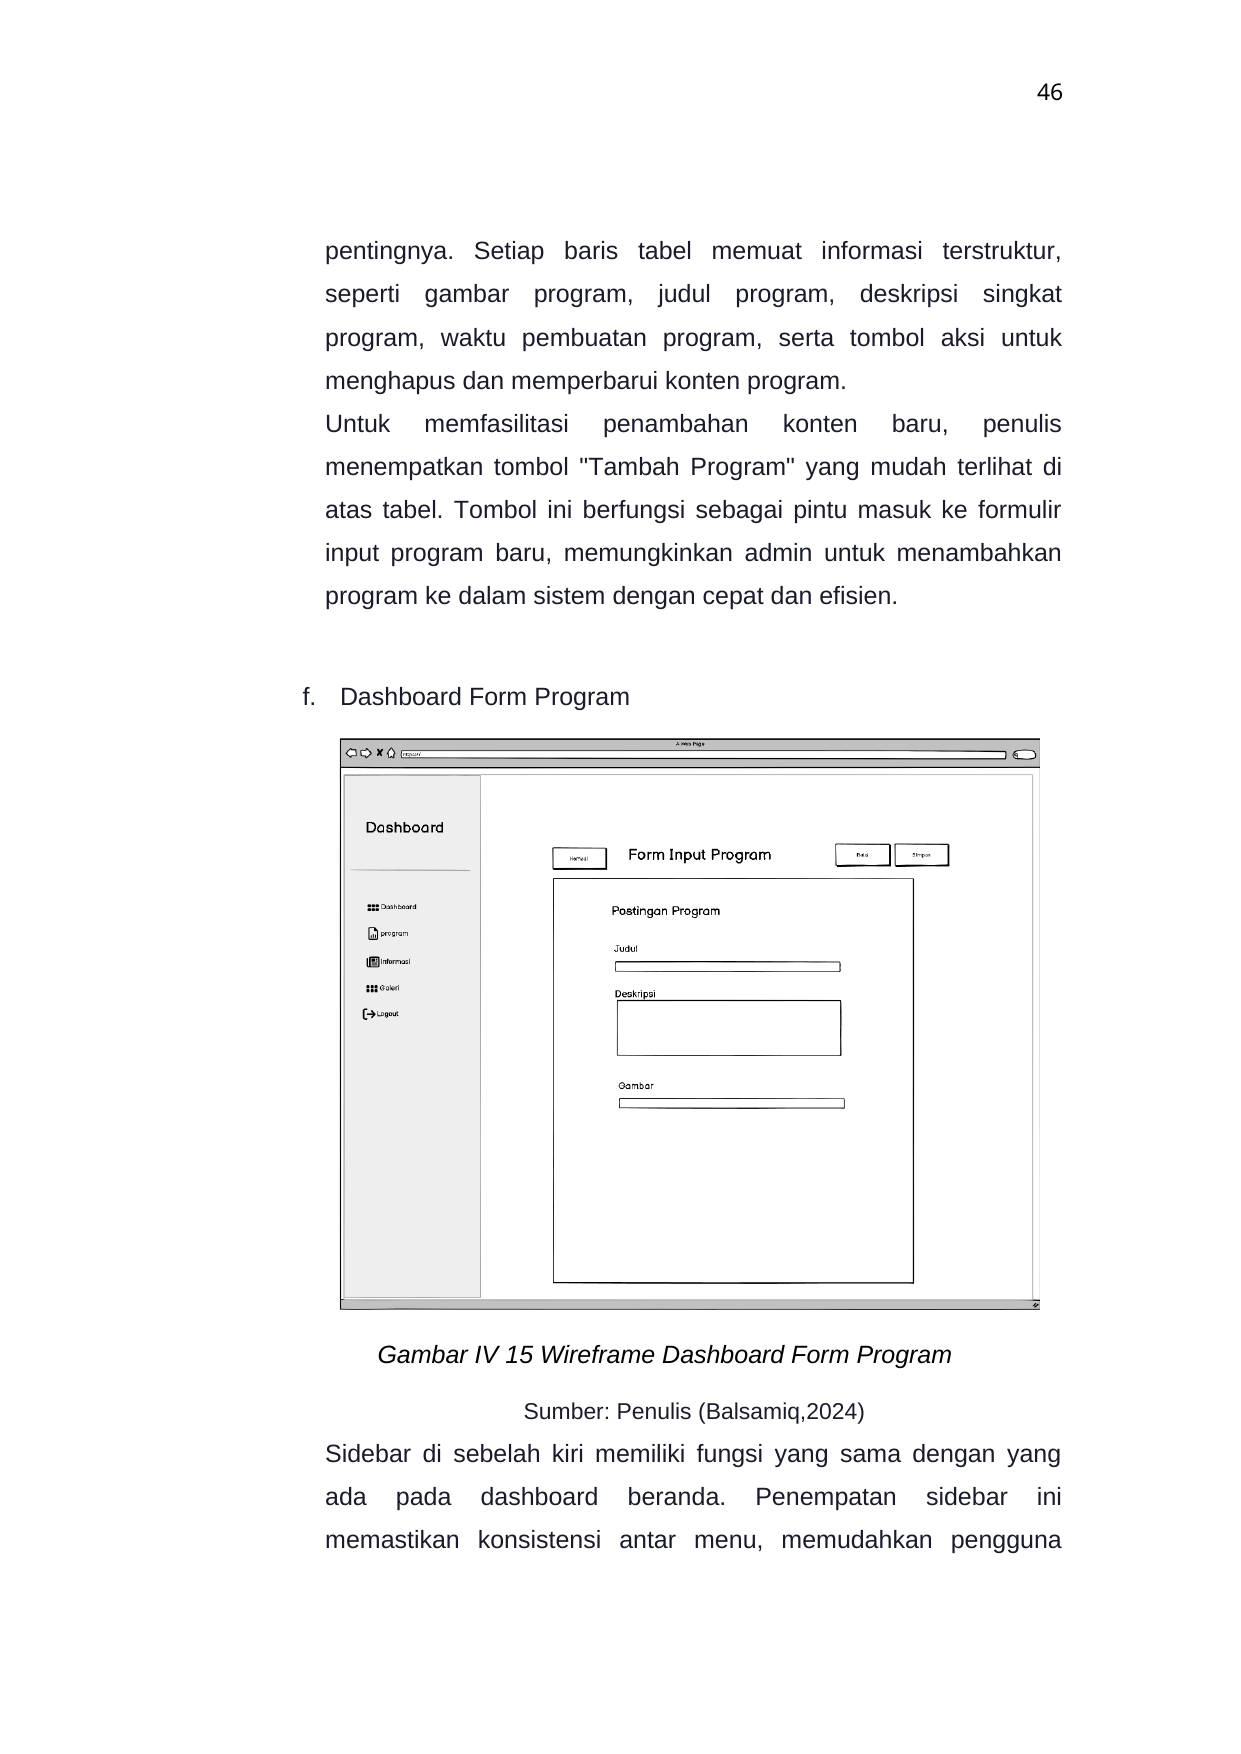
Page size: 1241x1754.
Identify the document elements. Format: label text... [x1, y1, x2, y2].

list Dashboard Form Program [302, 682, 1063, 710]
text Untuk memfasilitasi penambahan konten baru, penulis menempatkan tombol "Tambah Program" yang mudah terlihat di atas tabel. Tombol ini berfungsi sebagai pintu masuk ke formulir input program baru, memungkinkan admin untuk menambahkan program ke dalam sistem dengan cepat dan efisien. [325, 409, 1063, 610]
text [325, 236, 1063, 394]
list Sumber: Penulis (Balsamiq,2024) [325, 1398, 1063, 1424]
picture [339, 738, 1040, 1310]
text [325, 1439, 1063, 1554]
